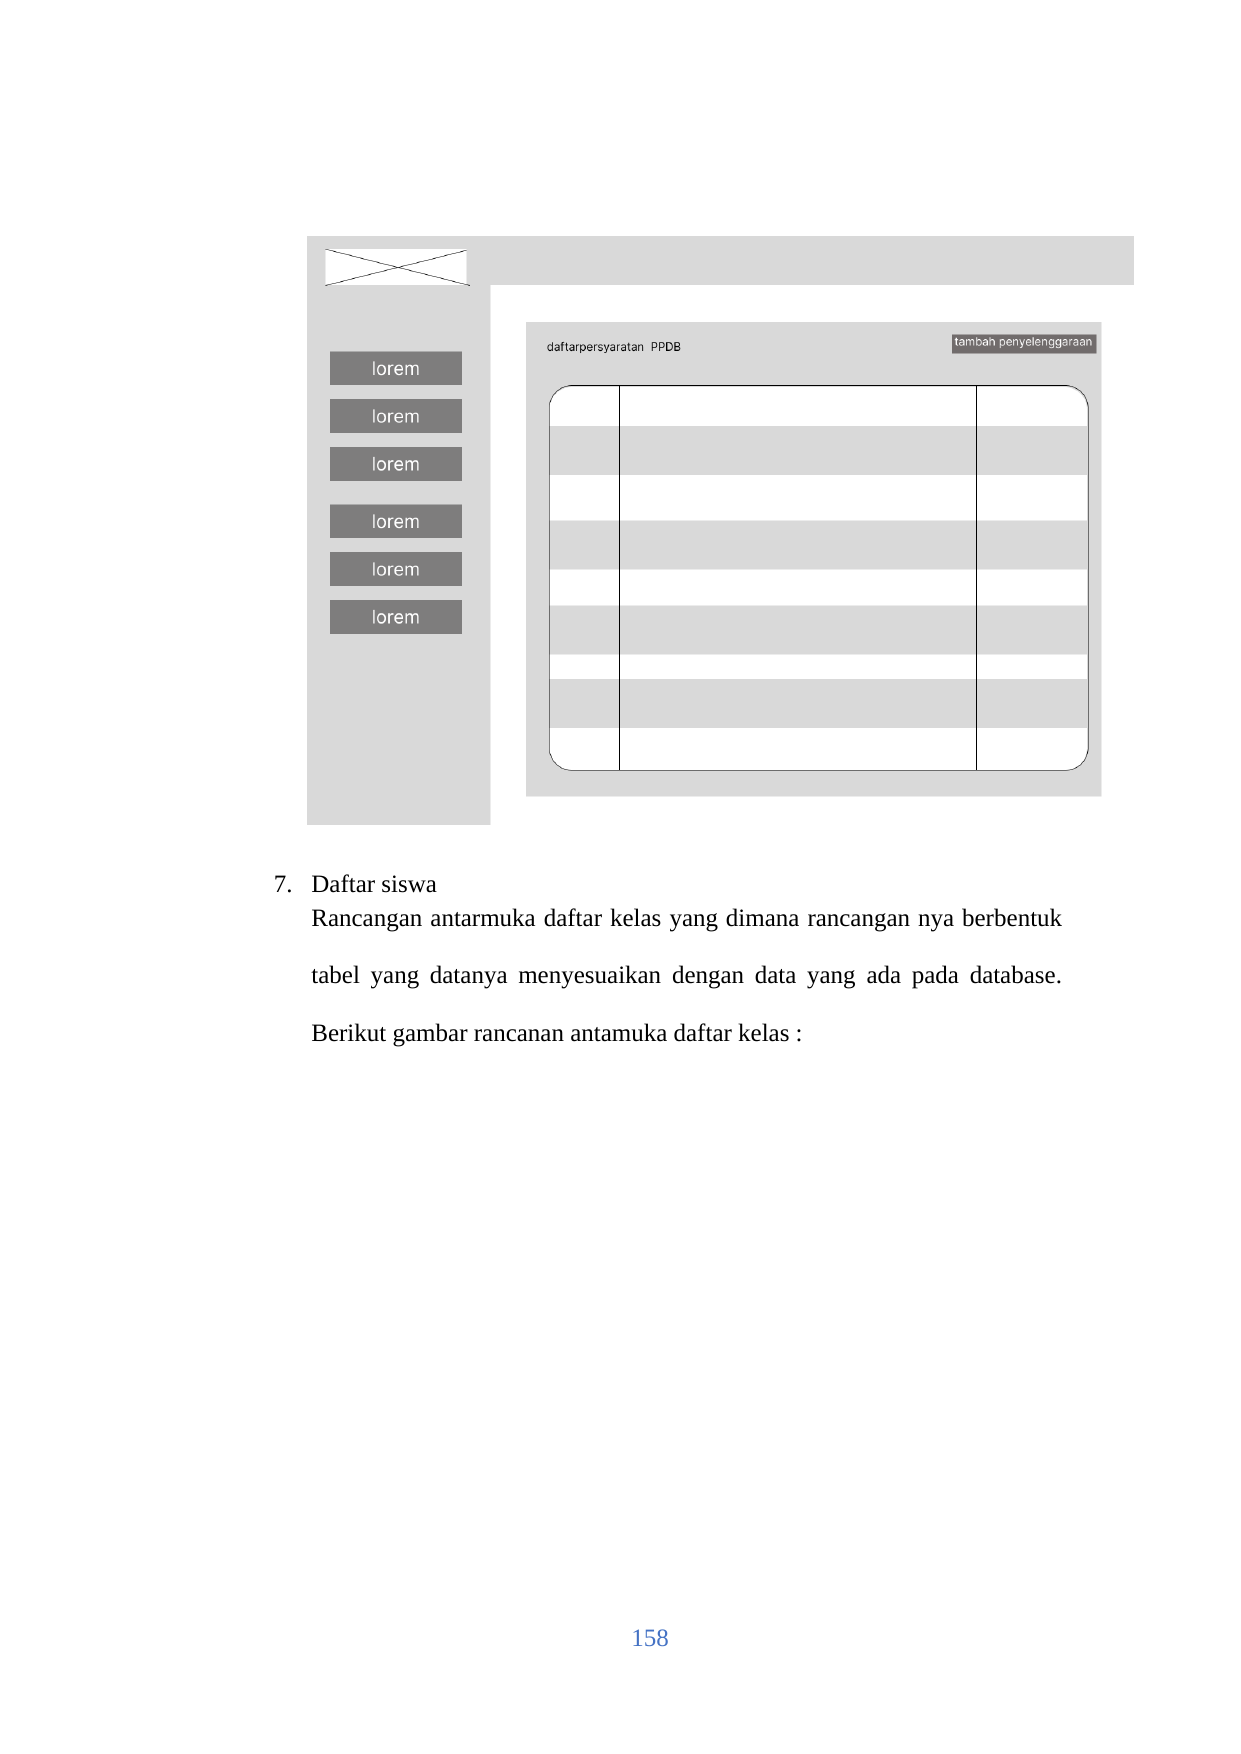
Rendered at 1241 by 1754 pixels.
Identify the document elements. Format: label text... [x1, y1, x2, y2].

list Daftar siswa [274, 869, 1063, 898]
picture [307, 236, 1134, 825]
list Rancangan antarmuka daftar kelas yang dimana rancangan nya berbentuk tabel yang datanya menyesuaikan dengan data yang ada pada database. Berikut gambar rancanan antamuka daftar kelas : [311, 903, 1063, 1046]
